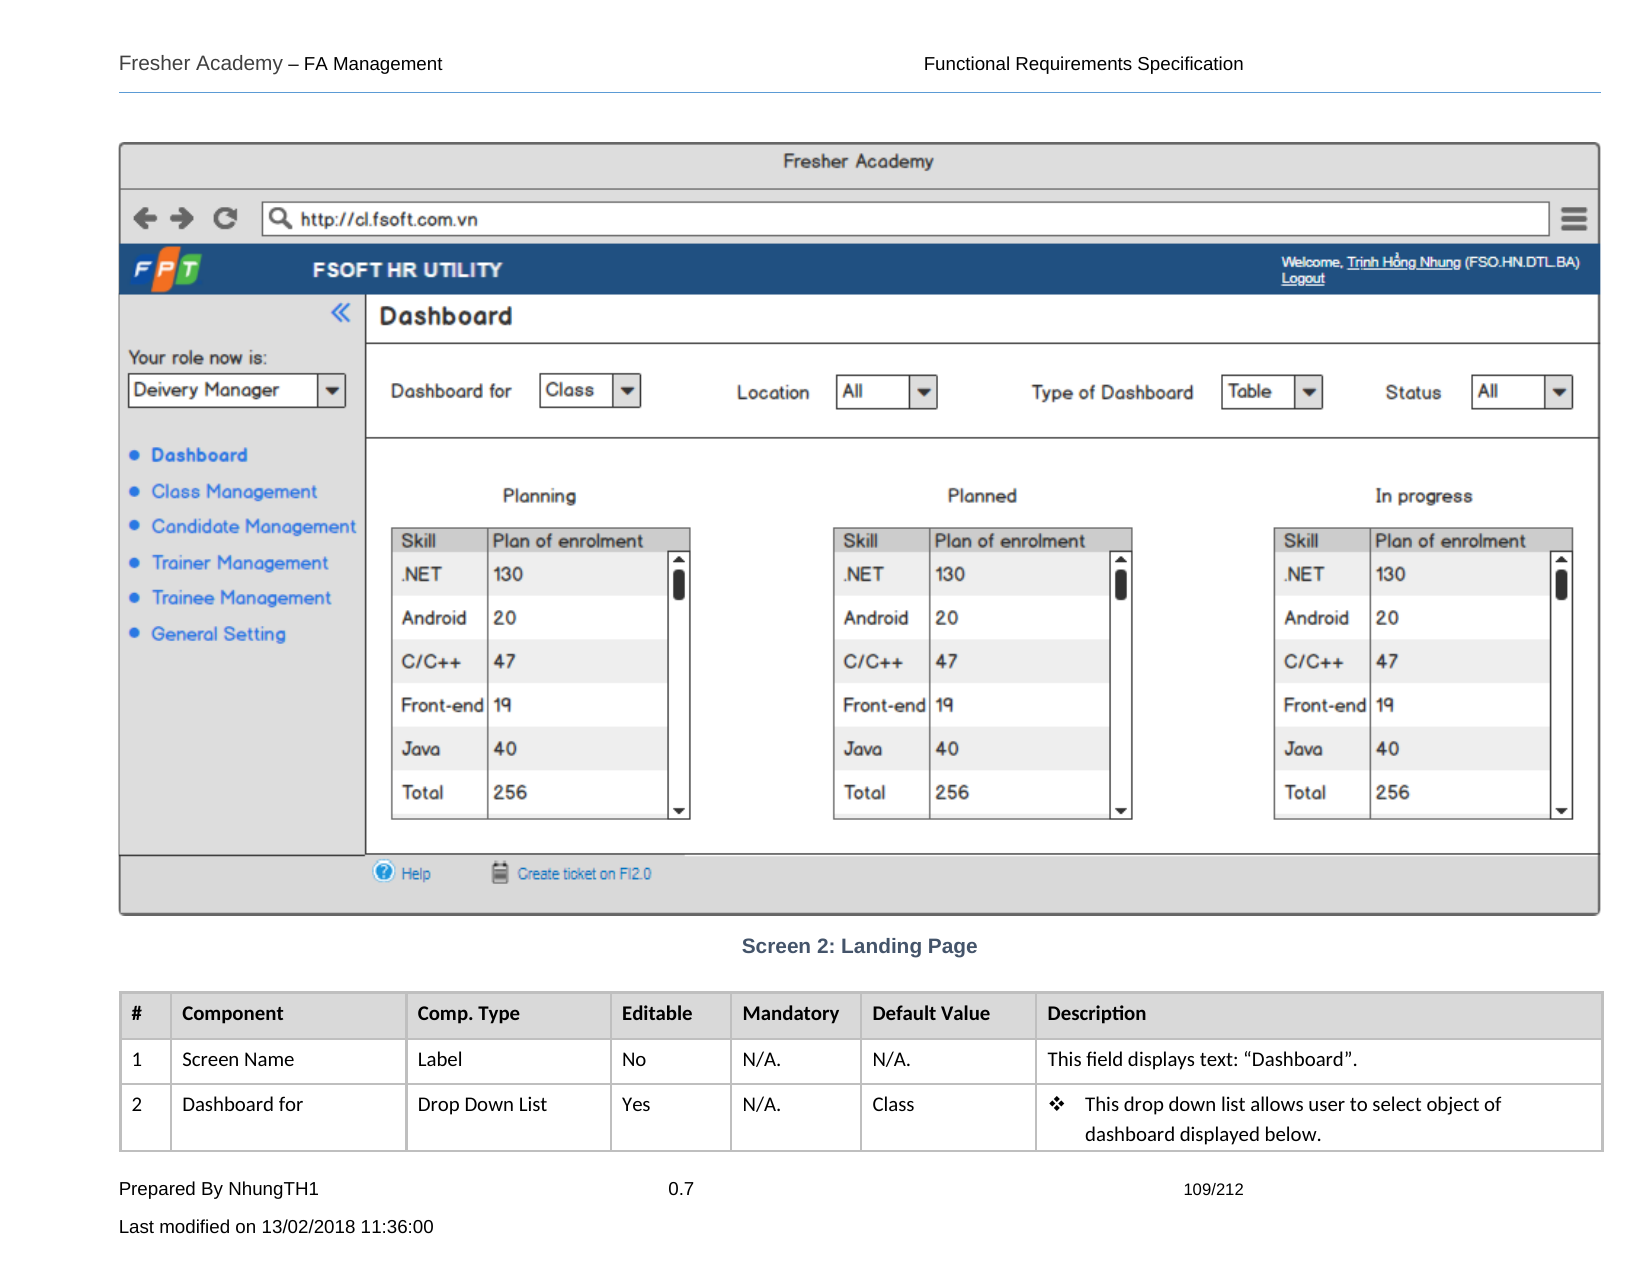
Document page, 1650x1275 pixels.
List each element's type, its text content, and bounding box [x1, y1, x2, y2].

table_cell N/A. [862, 1040, 1035, 1083]
table_header Default Value [862, 994, 1035, 1038]
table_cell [1037, 1085, 1601, 1150]
table_cell Dashboard for [172, 1085, 405, 1150]
table_cell Class [862, 1085, 1035, 1150]
table_cell 2 [122, 1085, 170, 1150]
table_header Comp. Type [408, 994, 610, 1038]
table_cell Yes [612, 1085, 730, 1150]
table_cell This field displays text: “Dashboard”. [1037, 1040, 1601, 1083]
table_header Description [1037, 994, 1601, 1038]
table_header Component [172, 994, 405, 1038]
table_cell Drop Down List [408, 1085, 610, 1150]
table_cell No [612, 1040, 730, 1083]
text Screen 2: Landing Page [118, 934, 1601, 958]
table_cell Label [408, 1040, 610, 1083]
picture [118, 142, 1601, 916]
table_header Editable [612, 994, 730, 1038]
table_cell Screen Name [172, 1040, 405, 1083]
table_header # [122, 994, 170, 1038]
table_header Mandatory [732, 994, 860, 1038]
table_cell N/A. [732, 1040, 860, 1083]
table_cell 1 [122, 1040, 170, 1083]
table_cell N/A. [732, 1085, 860, 1150]
